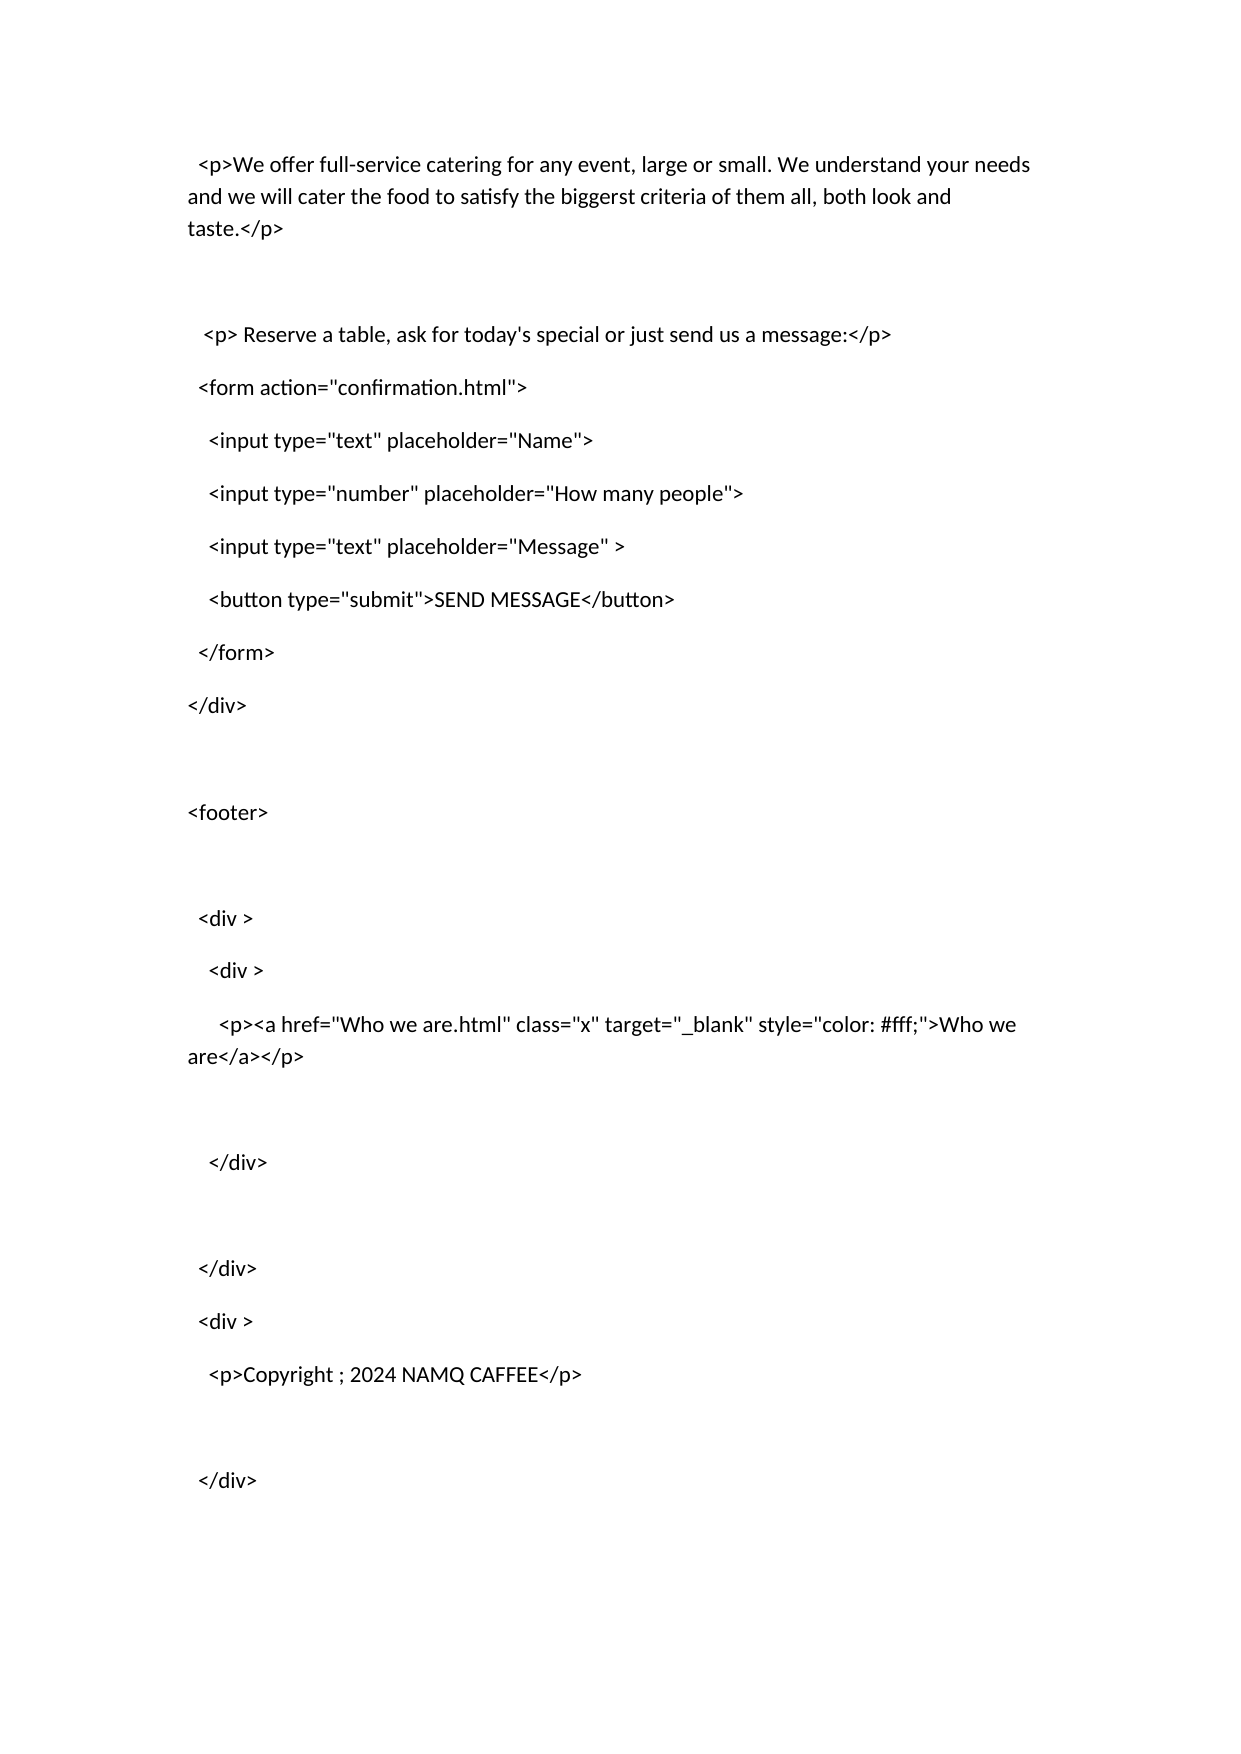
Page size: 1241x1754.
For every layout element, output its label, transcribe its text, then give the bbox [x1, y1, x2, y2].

text <input type="text" placeholder="Message" > [187, 532, 1053, 561]
text <p>Copyright ; 2024 NAMQ CAFFEE</p> [187, 1360, 1053, 1388]
text <div > [187, 1307, 1053, 1335]
text <p><a href="Who we are.html" class="x" target="_blank" style="color: #fff;">Who we are</a></p> [187, 1010, 1053, 1070]
text <div > [187, 904, 1053, 932]
text <form action="confirmation.html"> [187, 373, 1053, 401]
text <div > [187, 957, 1053, 985]
text <input type="number" placeholder="How many people"> [187, 479, 1053, 507]
text <p>We offer full-service catering for any event, large or small. We understand your needs and we will cater the food to satisfy the biggerst criteria of them all, both look and taste.</p> [187, 150, 1053, 242]
text <p> Reserve a table, ask for today's special or just send us a message:</p> [187, 320, 1053, 348]
text <button type="submit">SEND MESSAGE</button> [187, 586, 1053, 613]
text </div> [187, 1254, 1053, 1282]
text <input type="text" placeholder="Name"> [187, 426, 1053, 454]
text </div> [187, 1466, 1053, 1494]
text </div> [187, 692, 1053, 719]
text </div> [187, 1148, 1053, 1176]
text <footer> [187, 798, 1053, 826]
text </form> [187, 638, 1053, 667]
